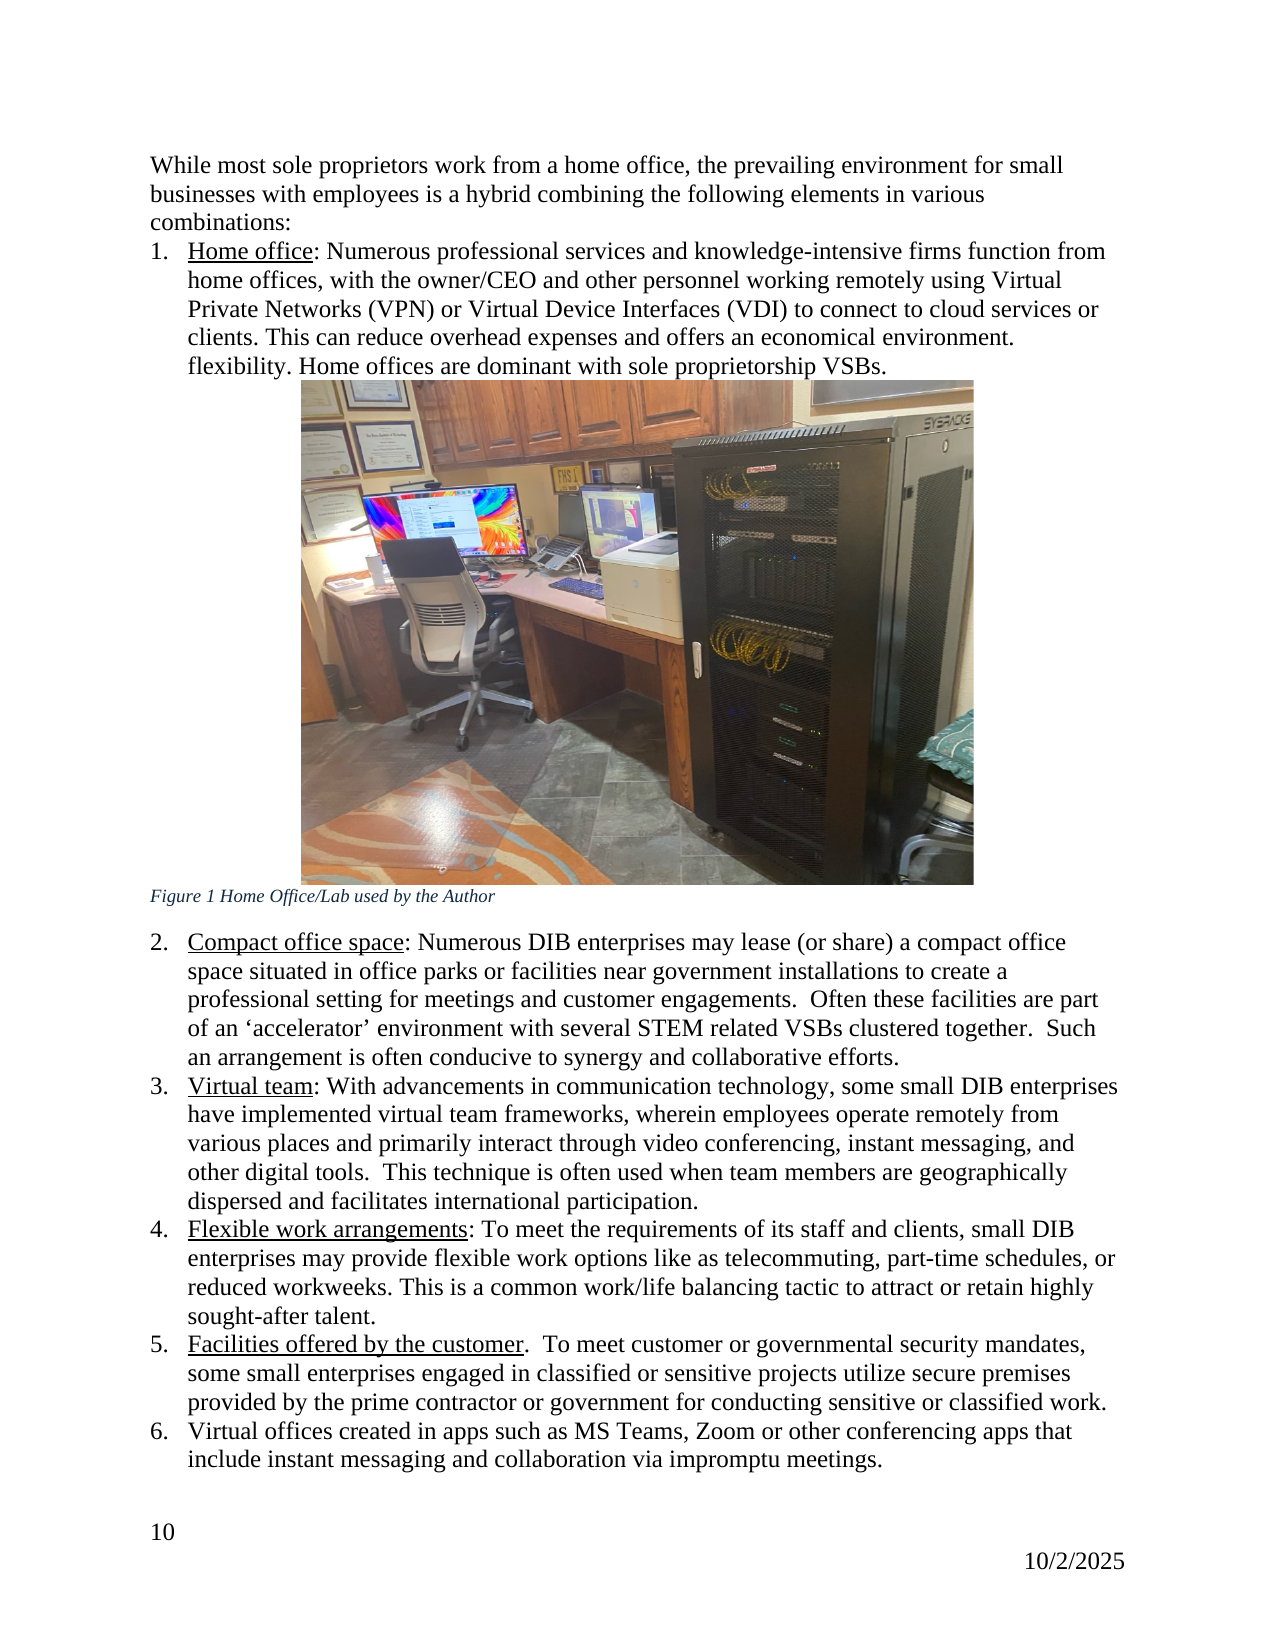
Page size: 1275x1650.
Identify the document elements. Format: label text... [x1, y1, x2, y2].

list Facilities offered by the customer. To meet customer or governmental security mandates, some small enterprises engaged in classified or sensitive projects utilize secure premises provided by the prime contractor or government for conducting sensitive or classified work. [150, 1329, 1125, 1416]
list Home office: Numerous professional services and knowledge-intensive firms function from home offices, with the owner/CEO and other personnel working remotely using Virtual Private Networks (VPN) or Virtual Device Interfaces (VDI) to connect to cloud services or clients. This can reduce overhead expenses and offers an economical environment. flexibility. Home offices are dominant with sole proprietorship VSBs. [150, 236, 1125, 380]
list Virtual offices created in apps such as MS Teams, Zoom or other conferencing apps that include instant messaging and collaboration via impromptu meetings. [150, 1416, 1125, 1473]
list Compact office space: Numerous DIB enterprises may lease (or share) a compact office space situated in office parks or facilities near government installations to create a professional setting for meetings and customer engagements. Often these facilities are part of an ‘accelerator’ environment with several STEM related VSBs clustered together. Such an arrangement is often conducive to synergy and collaborative efforts. [150, 927, 1125, 1071]
list Virtual team: With advancements in communication technology, some small DIB enterprises have implemented virtual team frameworks, wherein employees operate remotely from various places and primarily interact through video conferencing, instant messaging, and other digital tools. This technique is often used when team members are geographically dispersed and facilitates international participation. [150, 1071, 1125, 1214]
text While most sole proprietors work from a home office, the prevailing environment for small businesses with employees is a hybrid combining the following elements in various combinations: [150, 150, 1125, 236]
list Flexible work arrangements: To meet the requirements of its staff and clients, small DIB enterprises may provide flexible work options like as telecommuting, part-time schedules, or reduced workweeks. This is a common work/life balancing tactic to attract or retain highly sought-after talent. [150, 1214, 1125, 1329]
picture [301, 380, 974, 885]
